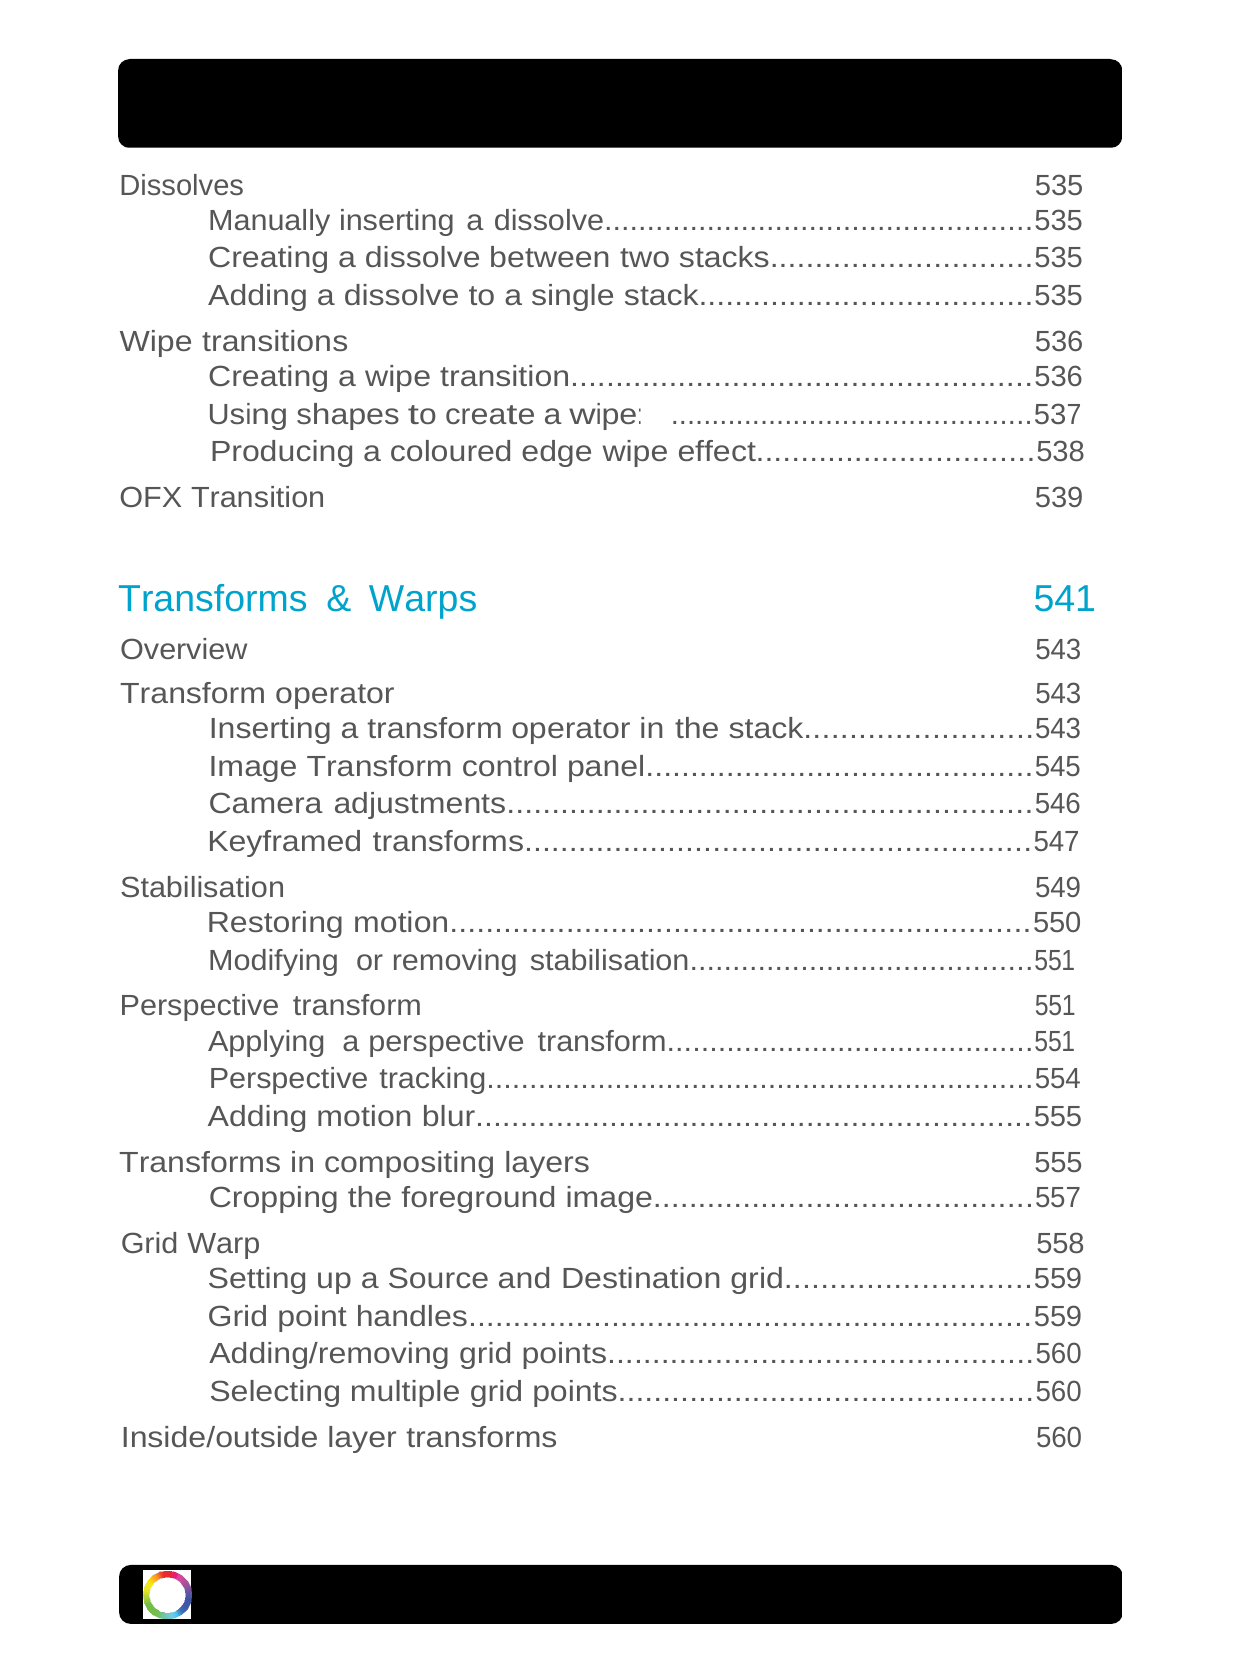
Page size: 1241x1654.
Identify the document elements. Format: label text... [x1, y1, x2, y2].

subtitle Cropping the foreground image 557 [96, 1180, 1081, 1213]
subtitle Keyframed transforms 547 [96, 824, 1079, 857]
picture [142, 1569, 192, 1619]
subtitle Stabilisation 549 [96, 870, 1081, 903]
subtitle Applying a perspective transform 551 [96, 1024, 1075, 1057]
subtitle Inside/outside layer transforms 560 [96, 1420, 1082, 1453]
subtitle Dissolves 535 [96, 167, 1083, 201]
subtitle Grid point handles 559 [96, 1299, 1082, 1332]
subtitle Camera adjustments 546 [96, 786, 1080, 820]
subtitle Overview 543 [96, 632, 1081, 666]
subtitle Using shapes to create a wipe: 537 [96, 397, 1081, 430]
subtitle Wipe transitions 536 [96, 324, 1083, 357]
subtitle Transforms in compositing layers 555 [96, 1145, 1083, 1178]
subtitle Creating a wipe transition 536 [96, 359, 1083, 393]
subtitle Perspective tracking 554 [96, 1061, 1081, 1095]
subtitle OFX Transition 539 [96, 480, 1083, 513]
subtitle Creating a dissolve between two stacks 535 [96, 240, 1083, 274]
subtitle Grid Warp 558 [96, 1226, 1084, 1259]
subtitle Adding/removing grid points 560 [96, 1336, 1081, 1370]
subtitle Restoring motion 550 [96, 905, 1081, 938]
subtitle Image Transform control panel 545 [96, 749, 1081, 782]
subtitle Adding motion blur 555 [96, 1099, 1082, 1132]
subtitle Selecting multiple grid points 560 [96, 1374, 1081, 1407]
subtitle Perspective transform 551 [96, 988, 1076, 1022]
subtitle Producing a coloured edge wipe effect 538 [96, 434, 1084, 468]
text Transforms & Warps 541 [118, 576, 1151, 619]
subtitle Modifying or removing stabilisation 551 [96, 943, 1075, 976]
subtitle Adding a dissolve to a single stack 535 [96, 278, 1083, 311]
subtitle Transform operator 543 [96, 676, 1081, 709]
subtitle Inserting a transform operator in the stack 543 [96, 711, 1081, 745]
subtitle Manually inserting a dissolve 535 [96, 203, 1083, 236]
subtitle Setting up a Source and Destination grid 559 [96, 1261, 1082, 1295]
